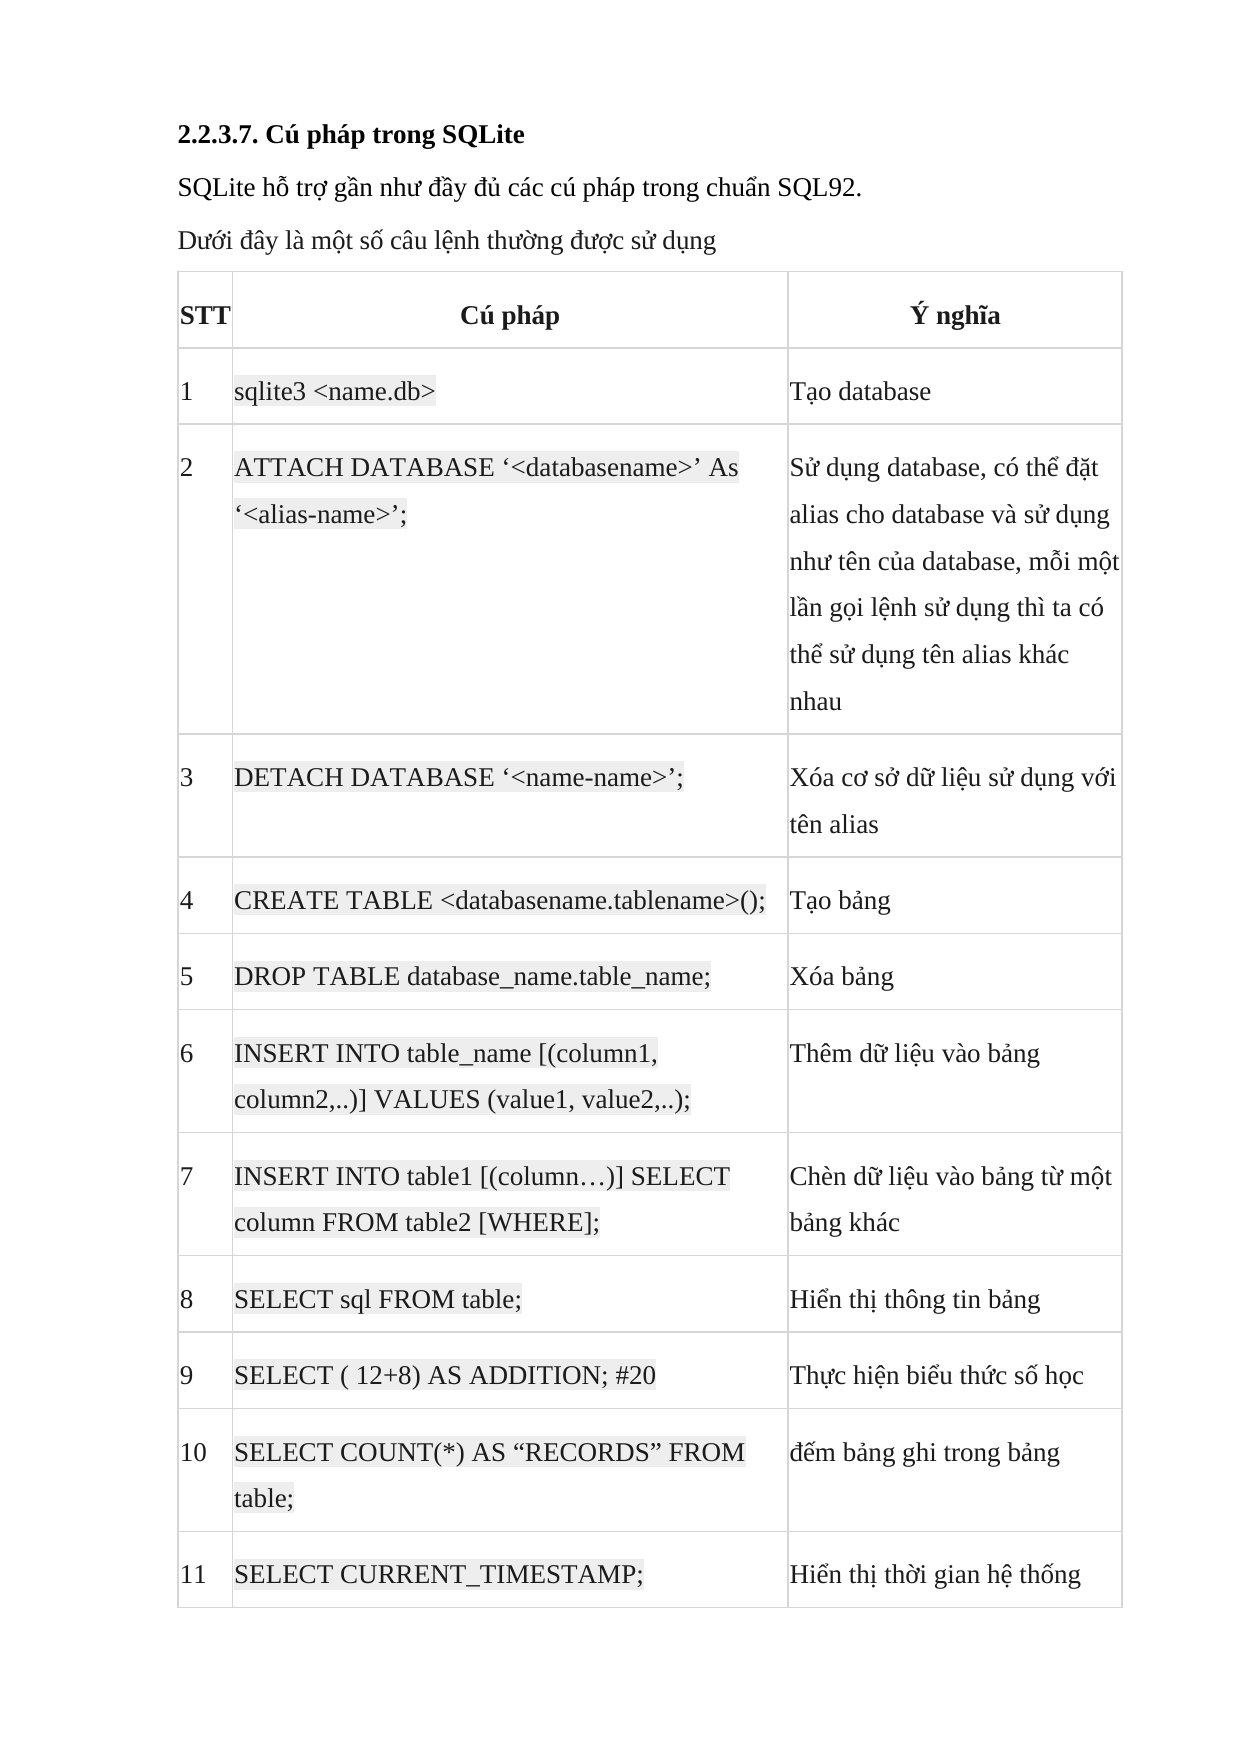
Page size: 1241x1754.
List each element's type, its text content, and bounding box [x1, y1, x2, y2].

table_cell 3 [179, 735, 232, 856]
table_cell 10 [179, 1409, 232, 1531]
table_header Ý nghĩa [789, 272, 1121, 347]
table_cell CREATE TABLE <databasename.tablename>(); [233, 858, 787, 932]
table_cell SELECT ( 12+8) AS ADDITION; #20 [233, 1333, 787, 1407]
table_cell 8 [179, 1256, 232, 1331]
table_cell DROP TABLE database_name.table_name; [233, 934, 787, 1009]
table_cell SELECT CURRENT_TIMESTAMP; [233, 1532, 787, 1607]
table_cell 11 [179, 1532, 232, 1607]
table_cell đếm bảng ghi trong bảng [789, 1409, 1121, 1531]
table_cell Tạo database [789, 349, 1121, 423]
table_cell 6 [179, 1010, 232, 1132]
table_cell Sử dụng database, có thể đặt alias cho database và sử dụng như tên của database, mỗi một lần gọi lệnh sử dụng thì ta có thể sử dụng tên alias khác nhau [789, 425, 1121, 733]
table_cell 5 [179, 934, 232, 1009]
table_cell SELECT COUNT(*) AS “RECORDS” FROM table; [233, 1409, 787, 1531]
table_cell Hiển thị thời gian hệ thống [789, 1532, 1121, 1607]
table_cell INSERT INTO table1 [(column…)] SELECT column FROM table2 [WHERE]; [233, 1133, 787, 1255]
text Dưới đây là một số câu lệnh thường được sử dụng [177, 224, 1122, 255]
table_cell Xóa bảng [789, 934, 1121, 1009]
table_header Cú pháp [233, 272, 787, 347]
table_cell Thêm dữ liệu vào bảng [789, 1010, 1121, 1132]
table_cell INSERT INTO table_name [(column1, column2,..)] VALUES (value1, value2,..); [233, 1010, 787, 1132]
text SQLite hỗ trợ gần như đầy đủ các cú pháp trong chuẩn SQL92. [177, 171, 1122, 202]
table_cell Hiển thị thông tin bảng [789, 1256, 1121, 1331]
table_cell Thực hiện biểu thức số học [789, 1333, 1121, 1407]
table_cell 9 [179, 1333, 232, 1407]
table_cell 2 [179, 425, 232, 733]
table_cell Tạo bảng [789, 858, 1121, 932]
table_cell DETACH DATABASE ‘<name-name>’; [233, 735, 787, 856]
table_cell 4 [179, 858, 232, 932]
table_cell Chèn dữ liệu vào bảng từ một bảng khác [789, 1133, 1121, 1255]
text 2.2.3.7. Cú pháp trong SQLite [177, 118, 1122, 149]
table_cell 1 [179, 349, 232, 423]
table_cell 7 [179, 1133, 232, 1255]
table_cell ATTACH DATABASE ‘<databasename>’ As ‘<alias-name>’; [233, 425, 787, 733]
table_header STT [179, 272, 232, 347]
table_cell Xóa cơ sở dữ liệu sử dụng với tên alias [789, 735, 1121, 856]
table_cell sqlite3 <name.db> [233, 349, 787, 423]
table_cell SELECT sql FROM table; [233, 1256, 787, 1331]
